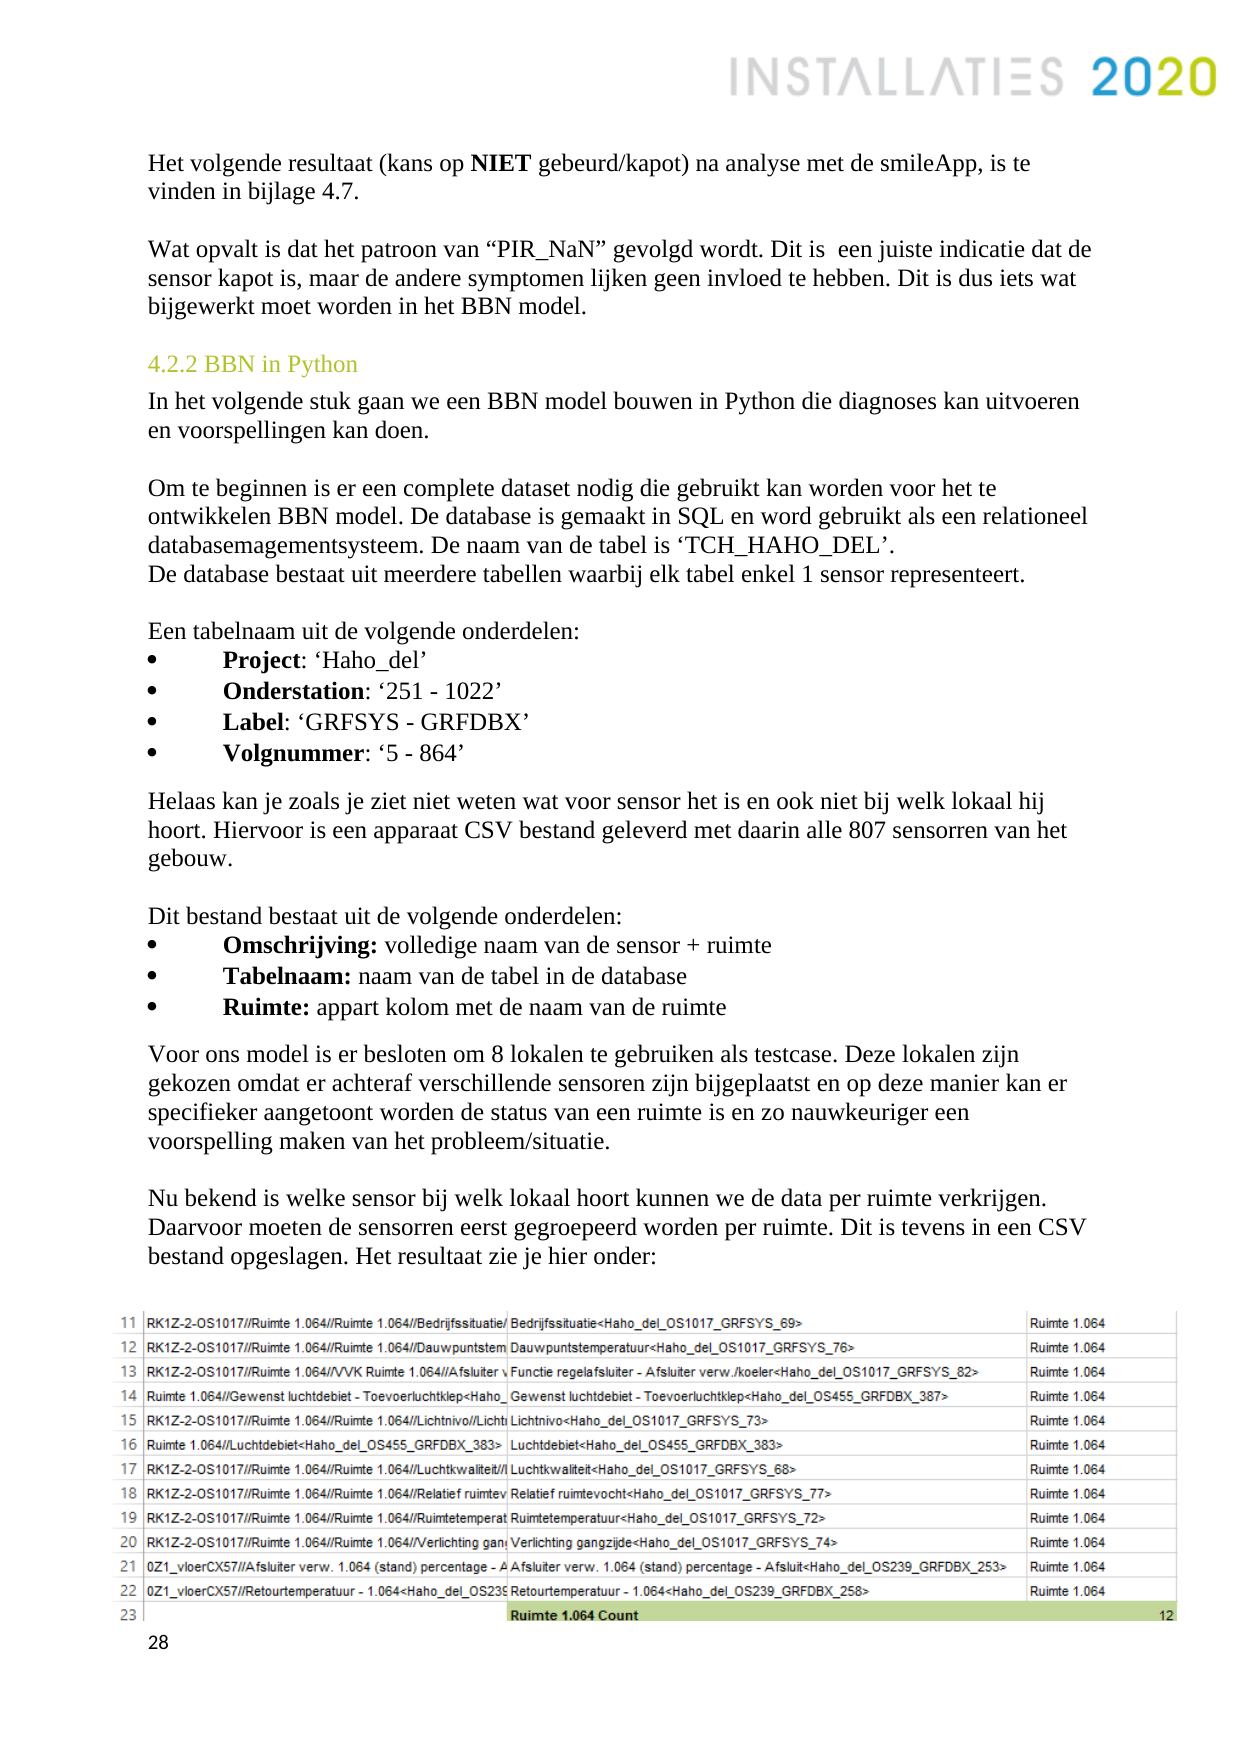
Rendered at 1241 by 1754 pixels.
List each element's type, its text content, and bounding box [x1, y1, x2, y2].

subtitle 4.2.2 BBN in Python [148, 349, 1093, 378]
text Wat opvalt is dat het patroon van “PIR_NaN” gevolgd wordt. Dit is een juiste indicatie dat de sensor kapot is, maar de andere symptomen lijken geen invloed te hebben. Dit is dus iets wat bijgewerkt moet worden in het BBN model. [148, 234, 1093, 320]
text Dit bestand bestaat uit de volgende onderdelen: [148, 901, 1093, 930]
list Project: ‘Haho_del’ [148, 645, 1093, 674]
text Nu bekend is welke sensor bij welk lokaal hoort kunnen we de data per ruimte verkrijgen. Daarvoor moeten de sensorren eerst gegroepeerd worden per ruimte. Dit is tevens in een CSV bestand opgeslagen. Het resultaat zie je hier onder: [148, 1183, 1093, 1269]
list Label: ‘GRFSYS - GRFDBX’ [148, 707, 1093, 736]
text Voor ons model is er besloten om 8 lokalen te gebruiken als testcase. Deze lokalen zijn gekozen omdat er achteraf verschillende sensoren zijn bijgeplaatst en op deze manier kan er specifieker aangetoont worden de status van een ruimte is en zo nauwkeuriger een voorspelling maken van het probleem/situatie. [148, 1039, 1093, 1154]
text Een tabelnaam uit de volgende onderdelen: [148, 616, 1093, 645]
picture [103, 1311, 1178, 1621]
list Omschrijving: volledige naam van de sensor + ruimte [148, 930, 1093, 958]
list Tabelnaam: naam van de tabel in de database [148, 961, 1093, 989]
text Helaas kan je zoals je ziet niet weten wat voor sensor het is en ook niet bij welk lokaal hij hoort. Hiervoor is een apparaat CSV bestand geleverd met daarin alle 807 sensorren van het gebouw. [148, 786, 1093, 872]
text In het volgende stuk gaan we een BBN model bouwen in Python die diagnoses kan uitvoeren en voorspellingen kan doen. [148, 386, 1093, 444]
list Volgnummer: ‘5 - 864’ [148, 738, 1093, 767]
picture [728, 54, 1220, 97]
list Ruimte: appart kolom met de naam van de ruimte [148, 992, 1093, 1021]
text Om te beginnen is er een complete dataset nodig die gebruikt kan worden voor het te ontwikkelen BBN model. De database is gemaakt in SQL en word gebruikt als een relationeel databasemagementsysteem. De naam van de tabel is ‘TCH_HAHO_DEL’. [148, 473, 1093, 559]
text Het volgende resultaat (kans op NIET gebeurd/kapot) na analyse met de smileApp, is te vinden in bijlage 4.7. [148, 148, 1093, 205]
list Onderstation: ‘251 - 1022’ [148, 676, 1093, 705]
text De database bestaat uit meerdere tabellen waarbij elk tabel enkel 1 sensor representeert. [148, 559, 1093, 588]
